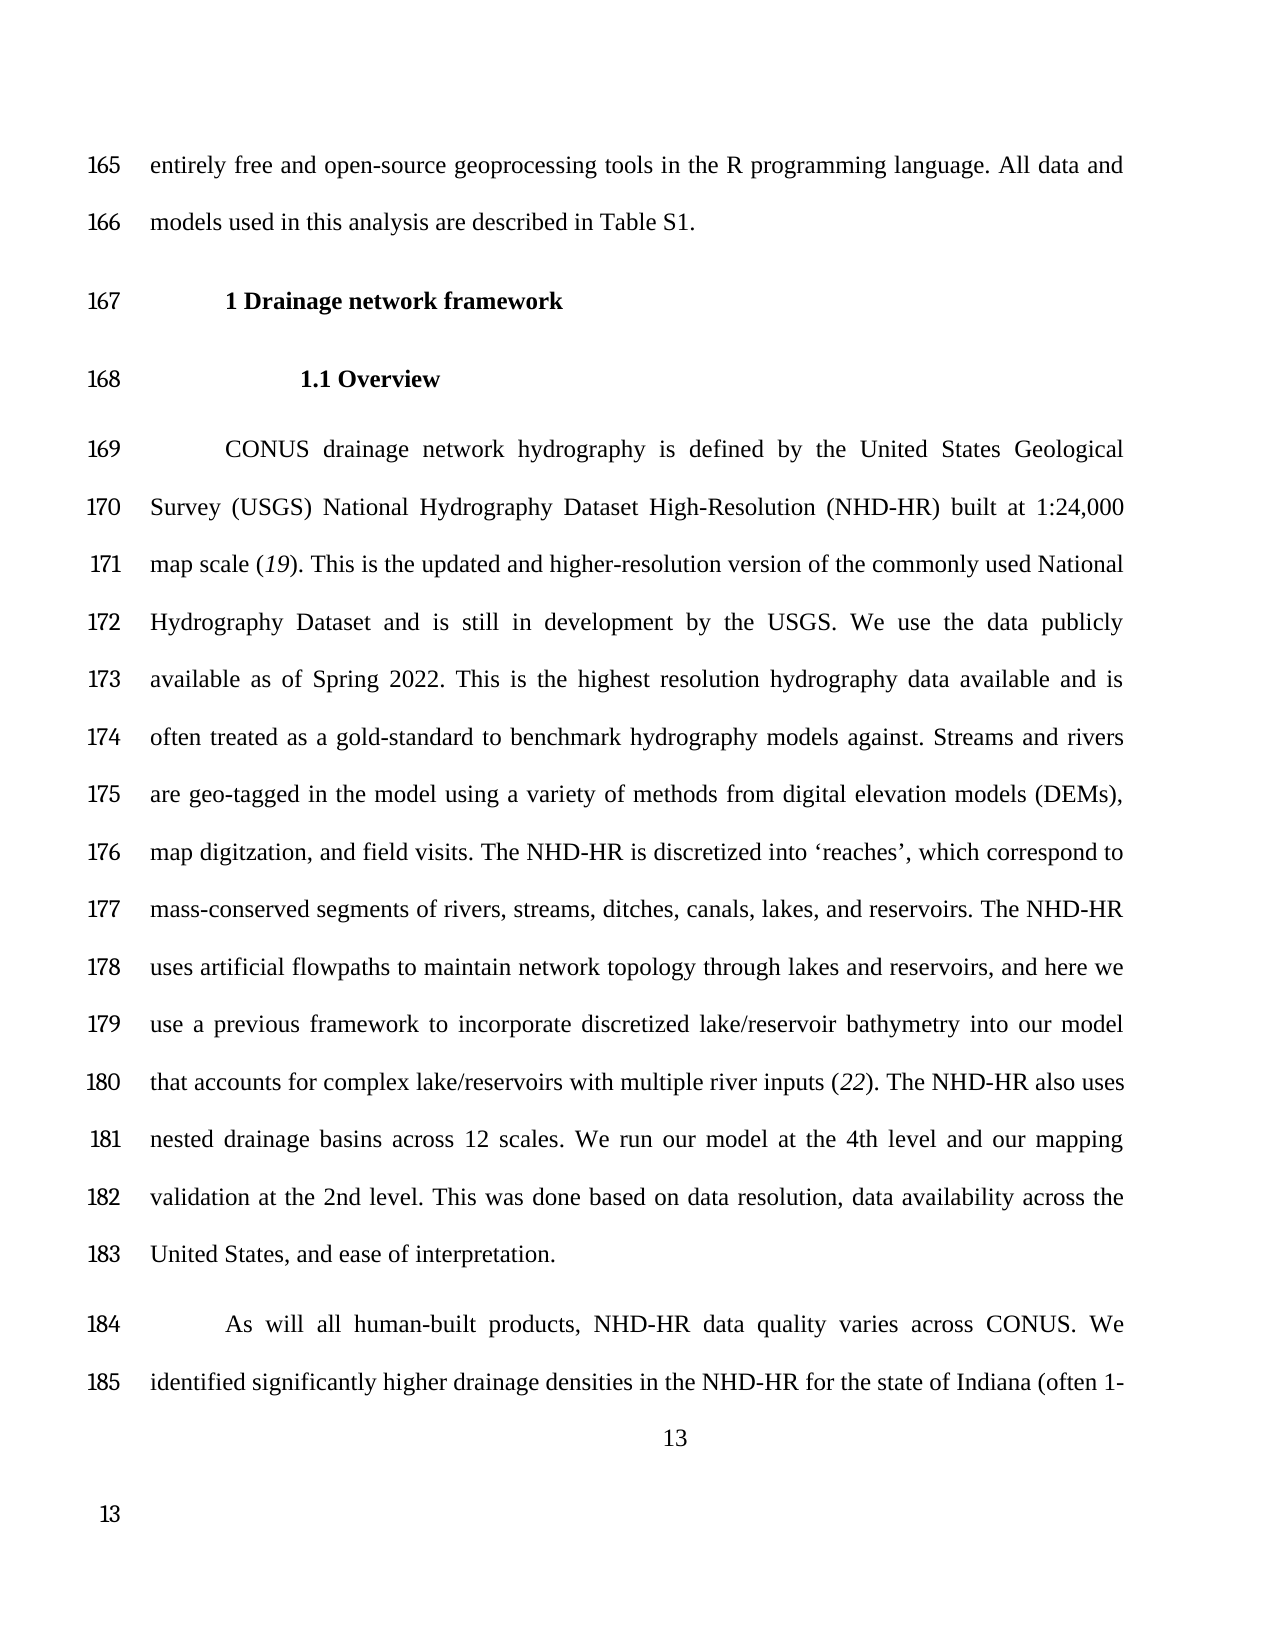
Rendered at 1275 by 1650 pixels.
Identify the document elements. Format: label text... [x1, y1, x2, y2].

text CONUS drainage network hydrography is defined by the United States Geological Survey (USGS) National Hydrography Dataset High-Resolution (NHD-HR) built at 1:24,000 map scale (19). This is the updated and higher-resolution version of the commonly used National Hydrography Dataset and is still in development by the USGS. We use the data publicly available as of Spring 2022. This is the highest resolution hydrography data available and is often treated as a gold-standard to benchmark hydrography models against. Streams and rivers are geo-tagged in the model using a variety of methods from digital elevation models (DEMs), map digitzation, and field visits. The NHD-HR is discretized into ‘reaches’, which correspond to mass-conserved segments of rivers, streams, ditches, canals, lakes, and reservoirs. The NHD-HR uses artificial flowpaths to maintain network topology through lakes and reservoirs, and here we use a previous framework to incorporate discretized lake/reservoir bathymetry into our model that accounts for complex lake/reservoirs with multiple river inputs (22). The NHD-HR also uses nested drainage basins across 12 scales. We run our model at the 4th level and our mapping validation at the 2nd level. This was done based on data resolution, data availability across the United States, and ease of interpretation. [150, 434, 1125, 1268]
subtitle 1 Drainage network framework [150, 286, 1125, 314]
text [150, 150, 1125, 236]
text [150, 1309, 1125, 1395]
subtitle 1.1 Overview [225, 364, 1125, 393]
